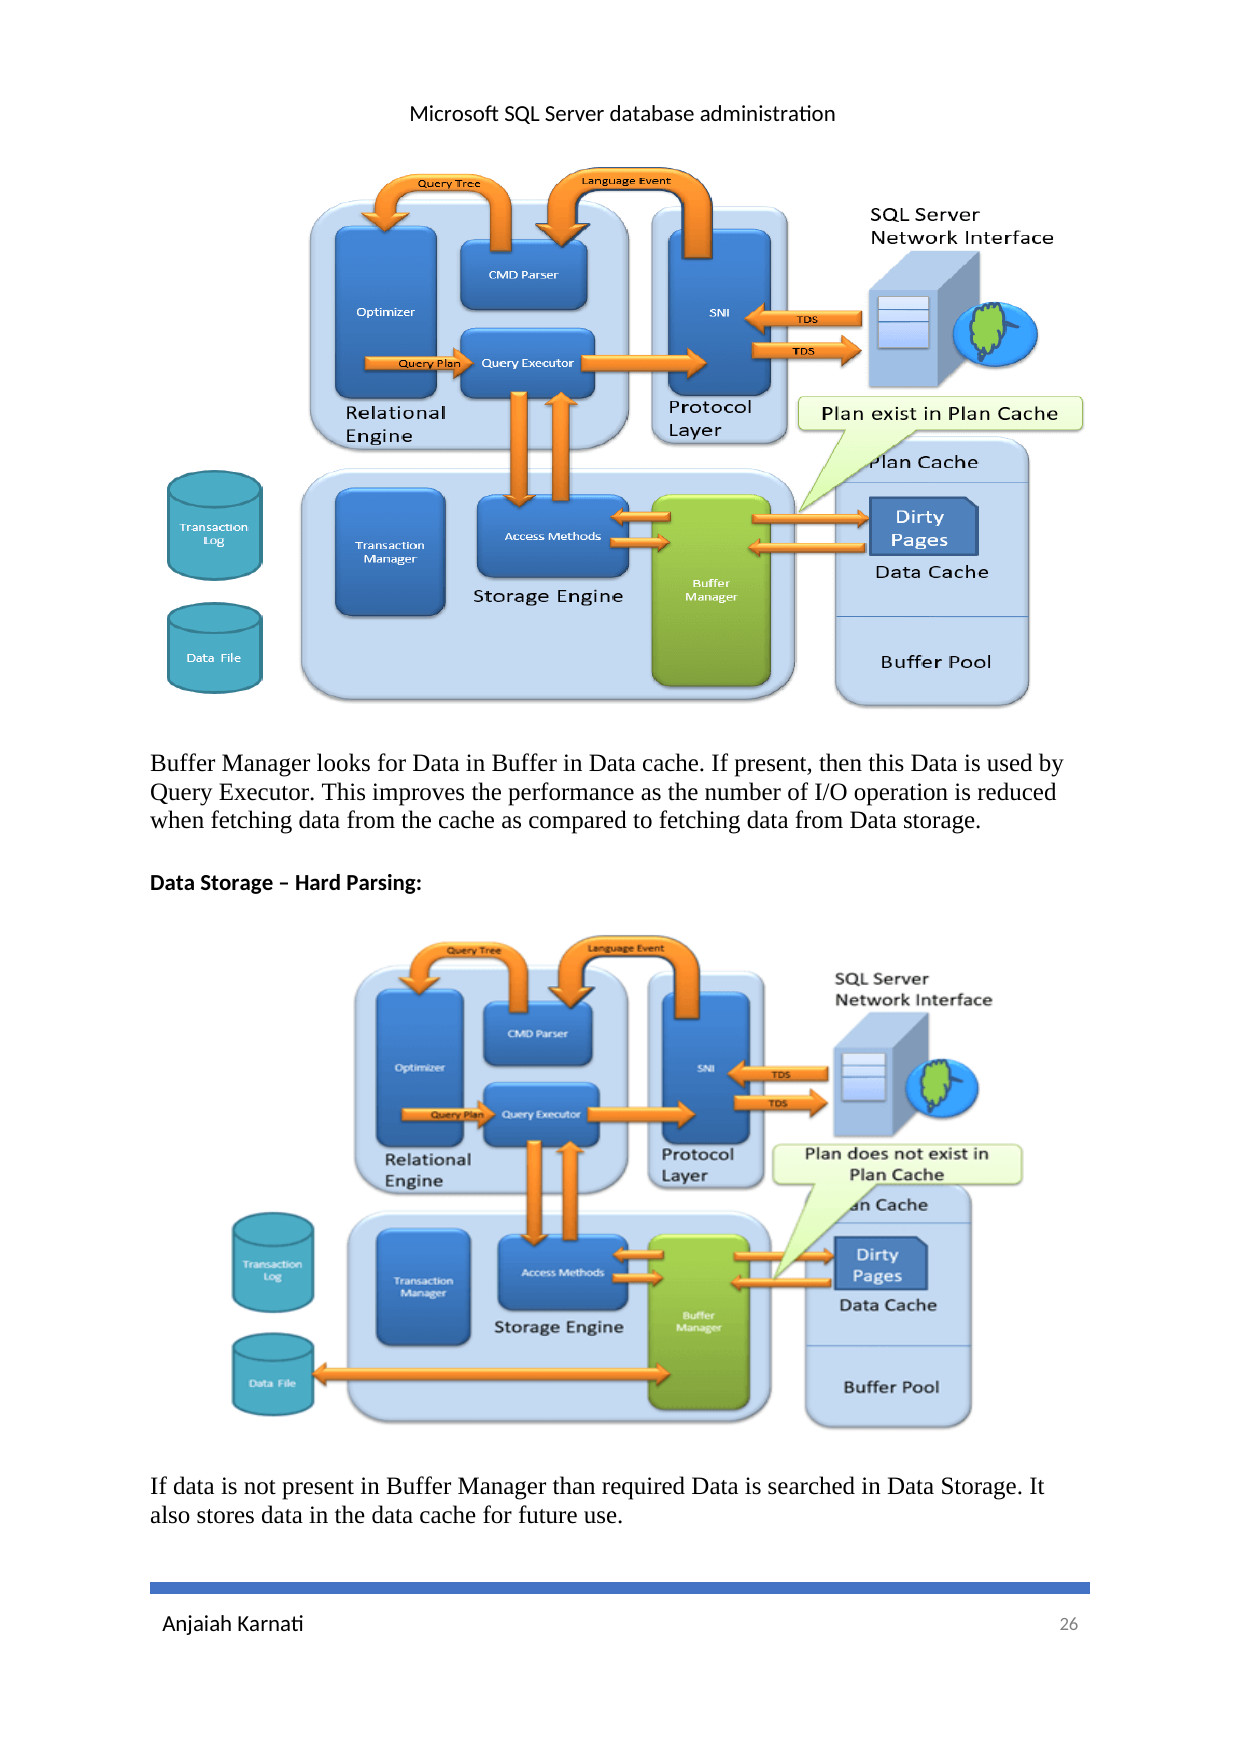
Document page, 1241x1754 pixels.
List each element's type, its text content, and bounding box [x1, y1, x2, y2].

text Buffer Manager looks for Data in Buffer in Data cache. If present, then this Data is used by Query Executor. This improves the performance as the number of I/O operation is reduced when fetching data from the cache as compared to fetching data from Data storage. [150, 748, 1090, 834]
text If data is not present in Buffer Manager than required Data is searched in Data Storage. It also stores data in the data cache for future use. [150, 1471, 1090, 1529]
picture [213, 925, 1027, 1442]
picture [150, 155, 1091, 719]
text Data Storage – Hard Parsing: [150, 863, 1090, 896]
